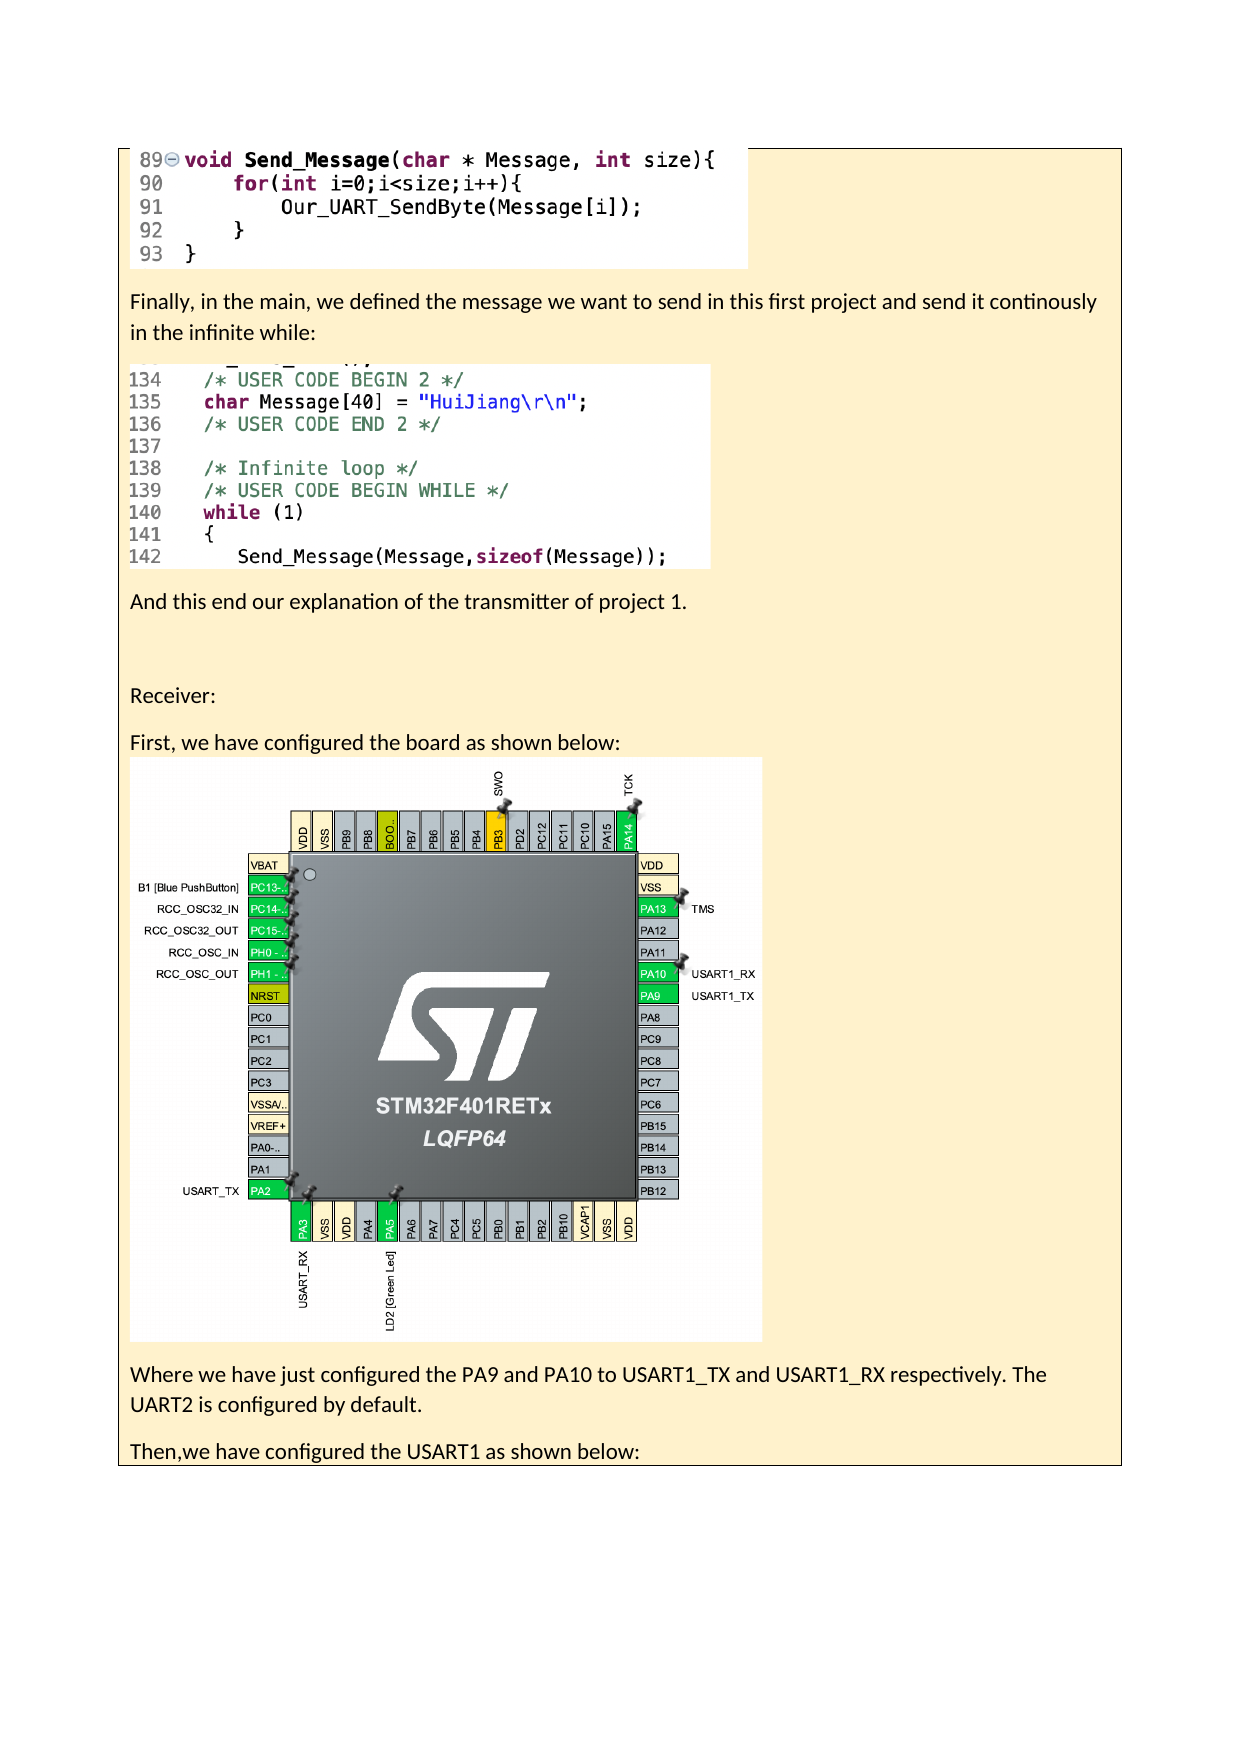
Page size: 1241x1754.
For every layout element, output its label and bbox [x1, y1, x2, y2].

picture [129, 148, 749, 269]
picture [129, 364, 711, 569]
picture [129, 757, 763, 1342]
table_cell [119, 149, 1121, 1465]
